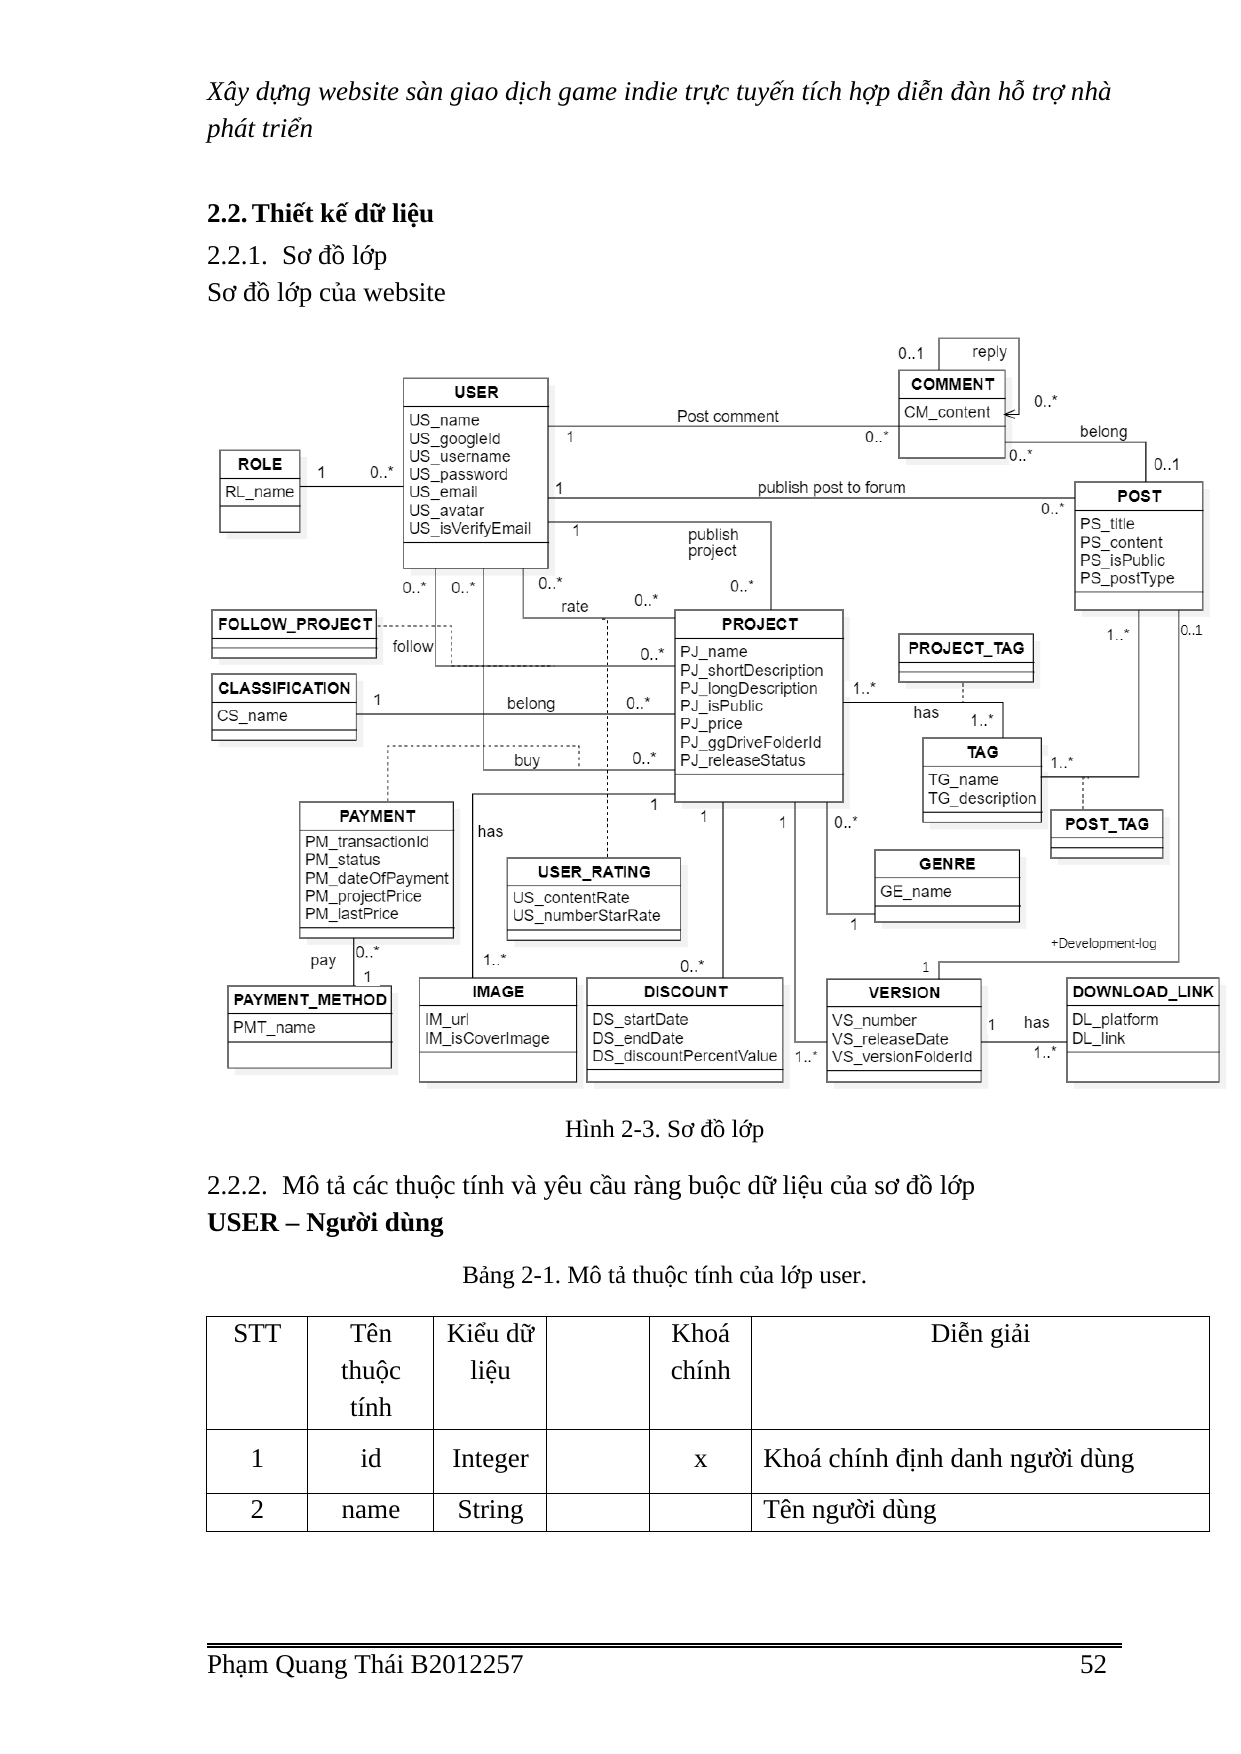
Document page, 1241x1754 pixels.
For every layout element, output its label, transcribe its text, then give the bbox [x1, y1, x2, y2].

table_cell name [308, 1494, 433, 1531]
table_header [547, 1317, 649, 1429]
table_header STT [207, 1317, 307, 1429]
subtitle Mô tả các thuộc tính và yêu cầu ràng buộc dữ liệu của sơ đồ lớp [207, 1169, 1122, 1200]
table_cell String [434, 1494, 546, 1531]
subtitle Thiết kế dữ liệu [207, 197, 1122, 228]
list USER – Người dùng [207, 1207, 1122, 1238]
subtitle Sơ đồ lớp [207, 239, 1122, 270]
table_header Tên thuộc tính [308, 1317, 433, 1429]
table_cell Integer [434, 1430, 546, 1492]
table_cell [650, 1494, 751, 1531]
table_header Kiểu dữ liệu [434, 1317, 546, 1429]
table_cell 2 [207, 1494, 307, 1531]
table_cell id [308, 1430, 433, 1492]
table_cell 1 [207, 1430, 307, 1492]
table_header Diễn giải [752, 1317, 1209, 1429]
text Bảng 2-1. Mô tả thuộc tính của lớp user. [207, 1261, 1122, 1289]
picture [206, 330, 1227, 1092]
table_header Khoá chính [650, 1317, 751, 1429]
table_cell Tên người dùng [752, 1494, 1209, 1531]
table_cell x [650, 1430, 751, 1492]
table_cell [547, 1430, 649, 1492]
text Sơ đồ lớp của website [207, 276, 1122, 307]
text Hình 2-3. Sơ đồ lớp [207, 1114, 1122, 1143]
table_cell [547, 1494, 649, 1531]
table_cell Khoá chính định danh người dùng [752, 1430, 1209, 1492]
